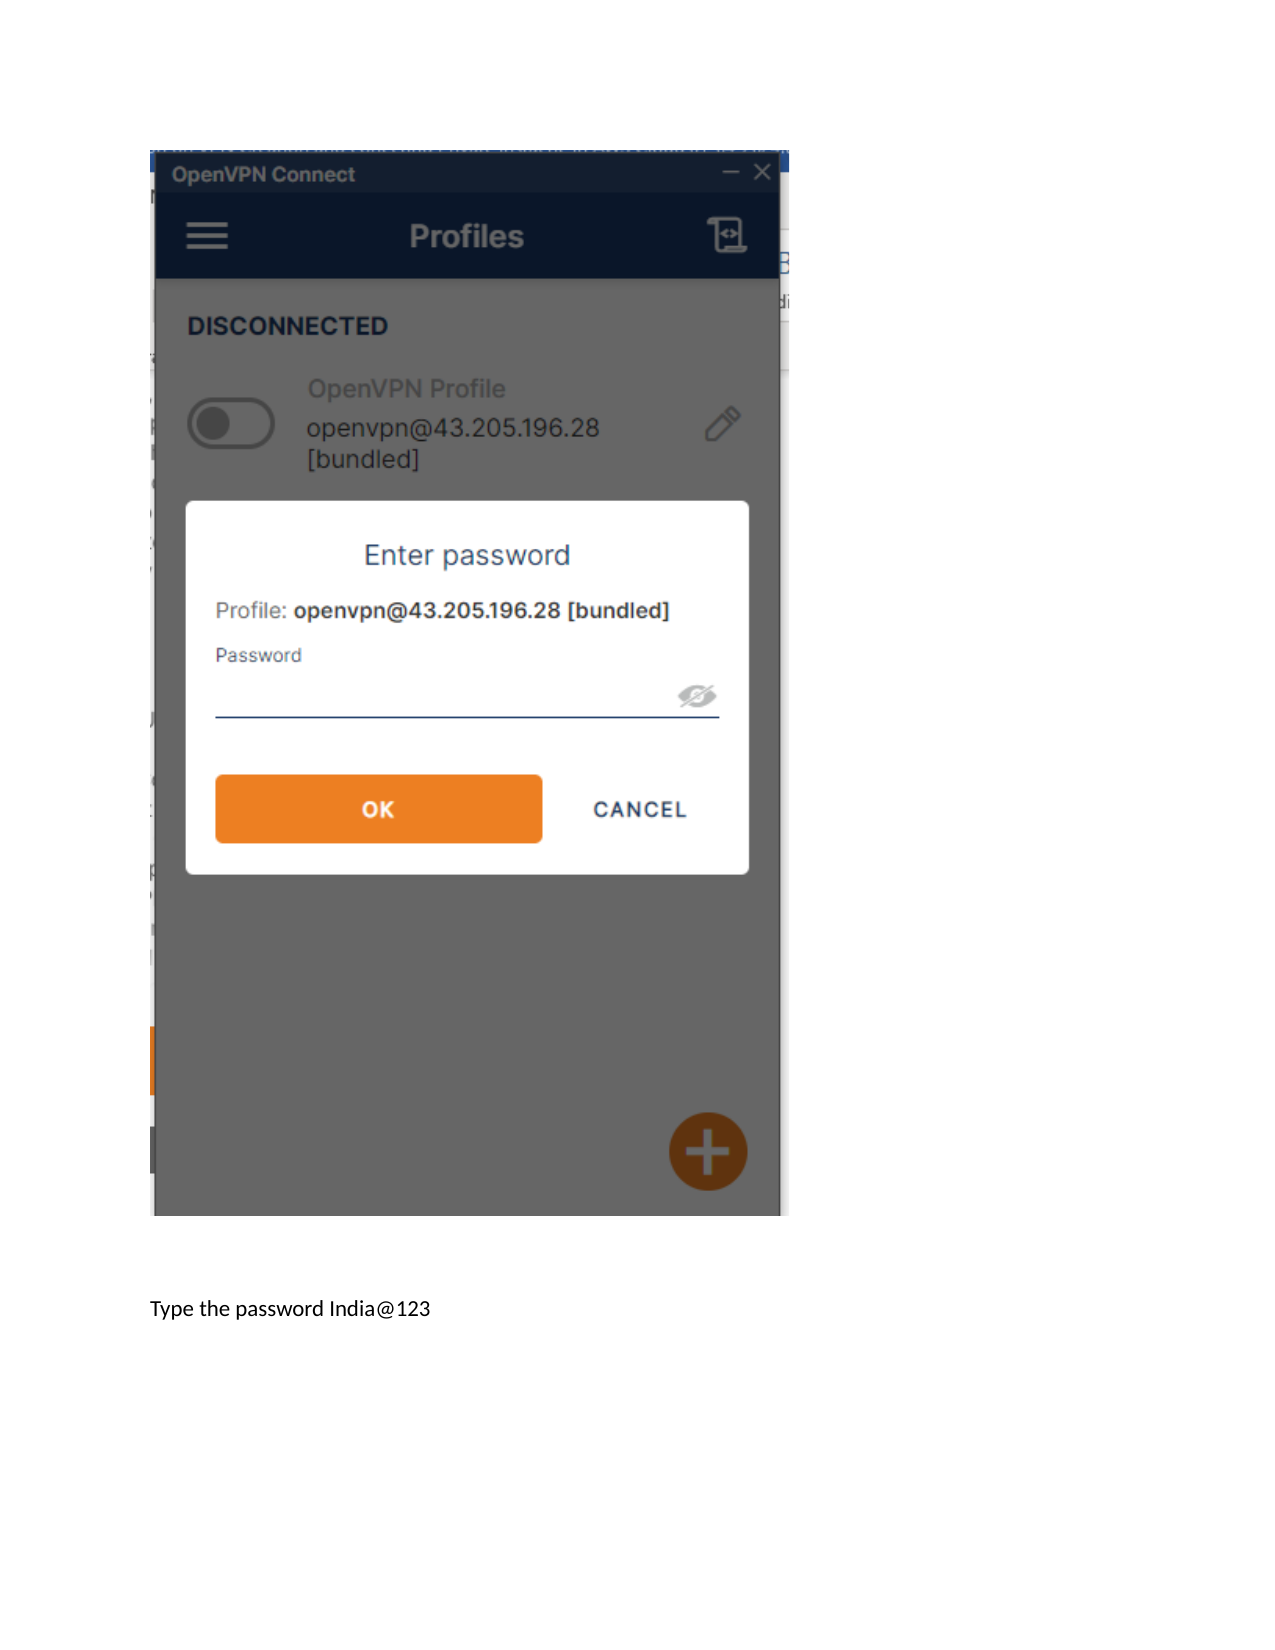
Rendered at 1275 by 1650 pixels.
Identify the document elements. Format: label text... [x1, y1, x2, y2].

text Type the password India@123 [150, 1294, 1125, 1322]
picture [150, 150, 790, 1216]
